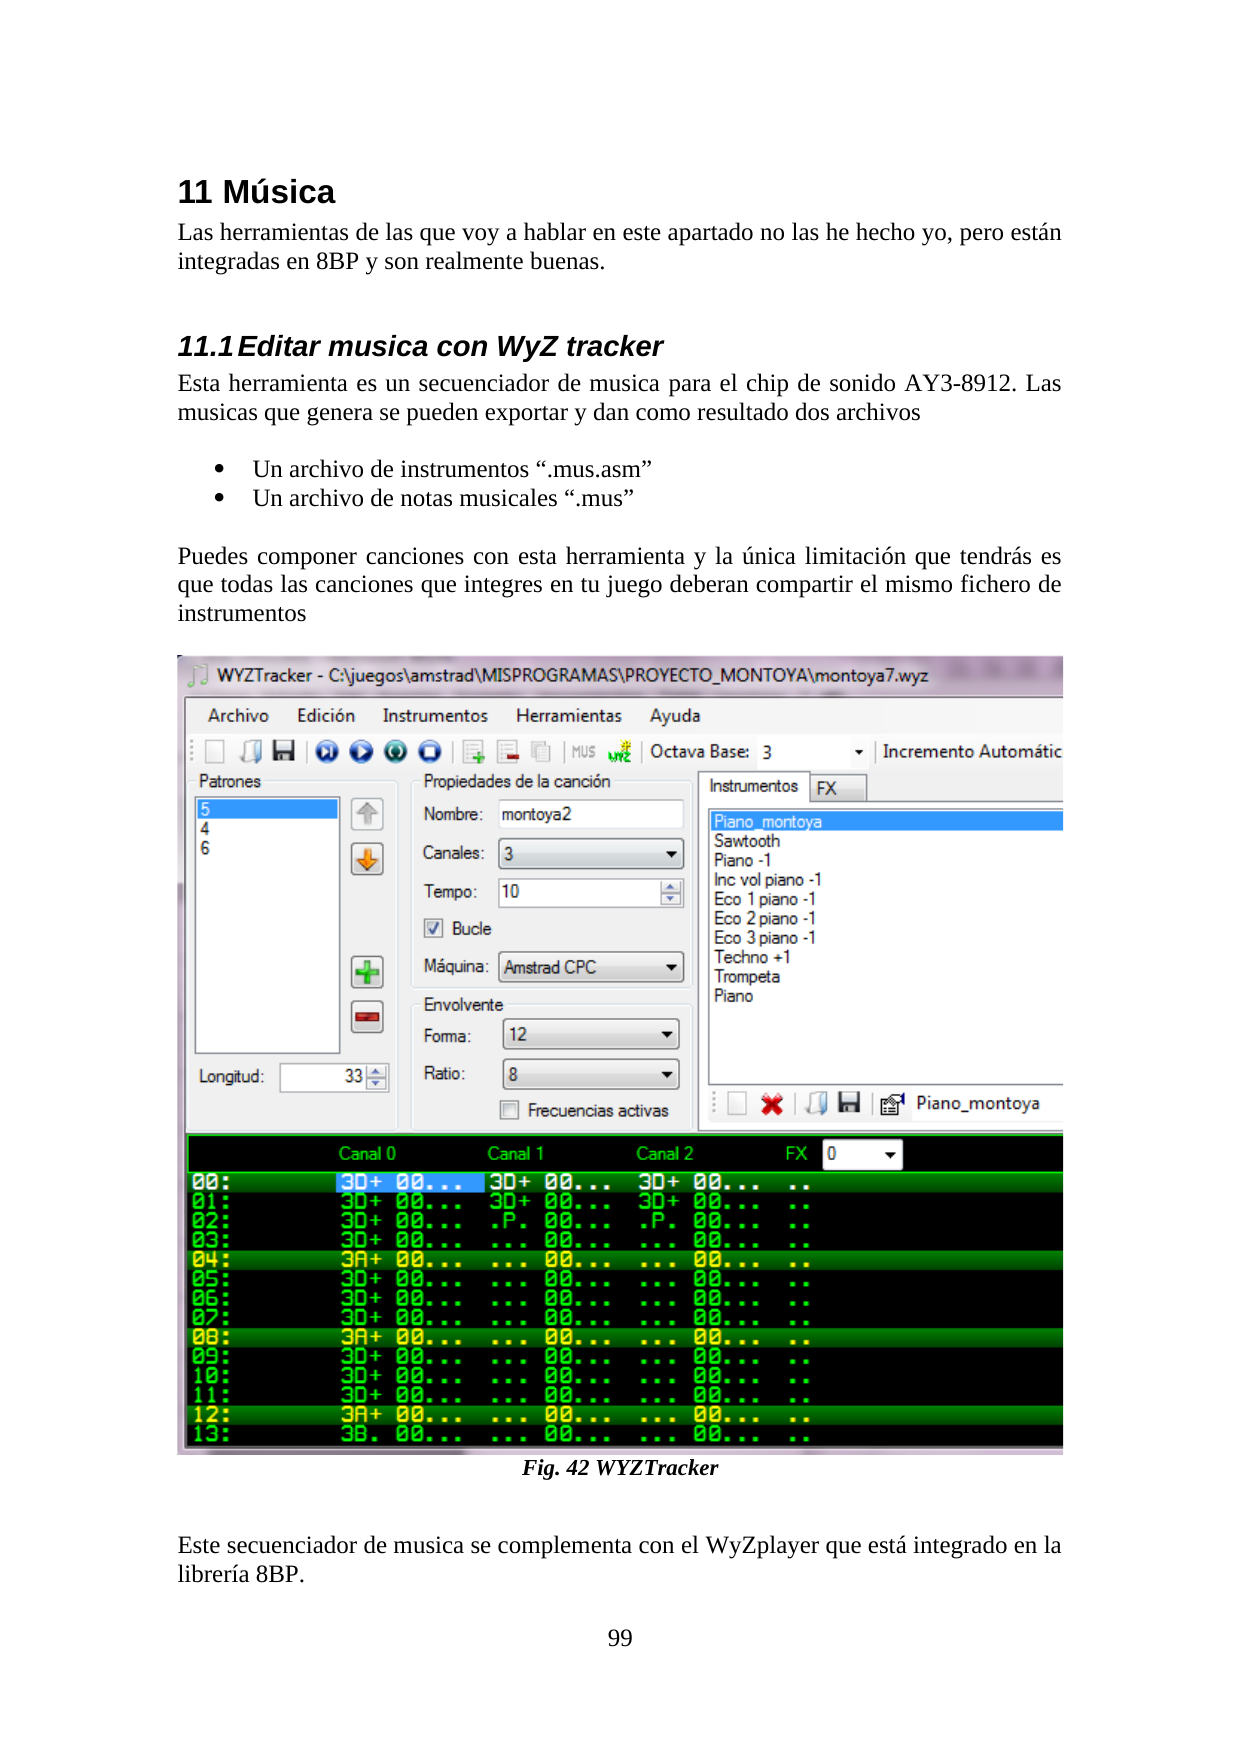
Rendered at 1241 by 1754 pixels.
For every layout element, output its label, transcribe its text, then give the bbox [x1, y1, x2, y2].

list Un archivo de notas musicales “.mus” [215, 483, 1063, 512]
subtitle Música [177, 173, 1063, 211]
subtitle Editar musica con WyZ tracker [177, 328, 1063, 362]
picture [177, 655, 1064, 1455]
text Esta herramienta es un secuenciador de musica para el chip de sonido AY3-8912. Las musicas que genera se pueden exportar y dan como resultado dos archivos [177, 368, 1063, 426]
text Puedes componer canciones con esta herramienta y la única limitación que tendrás es que todas las canciones que integres en tu juego deberan compartir el mismo fichero de instrumentos [177, 541, 1063, 627]
text Las herramientas de las que voy a hablar en este apartado no las he hecho yo, pero están integradas en 8BP y son realmente buenas. [177, 217, 1063, 275]
text Este secuenciador de musica se complementa con el WyZplayer que está integrado en la librería 8BP. [177, 1530, 1063, 1588]
list Un archivo de instrumentos “.mus.asm” [215, 454, 1063, 483]
